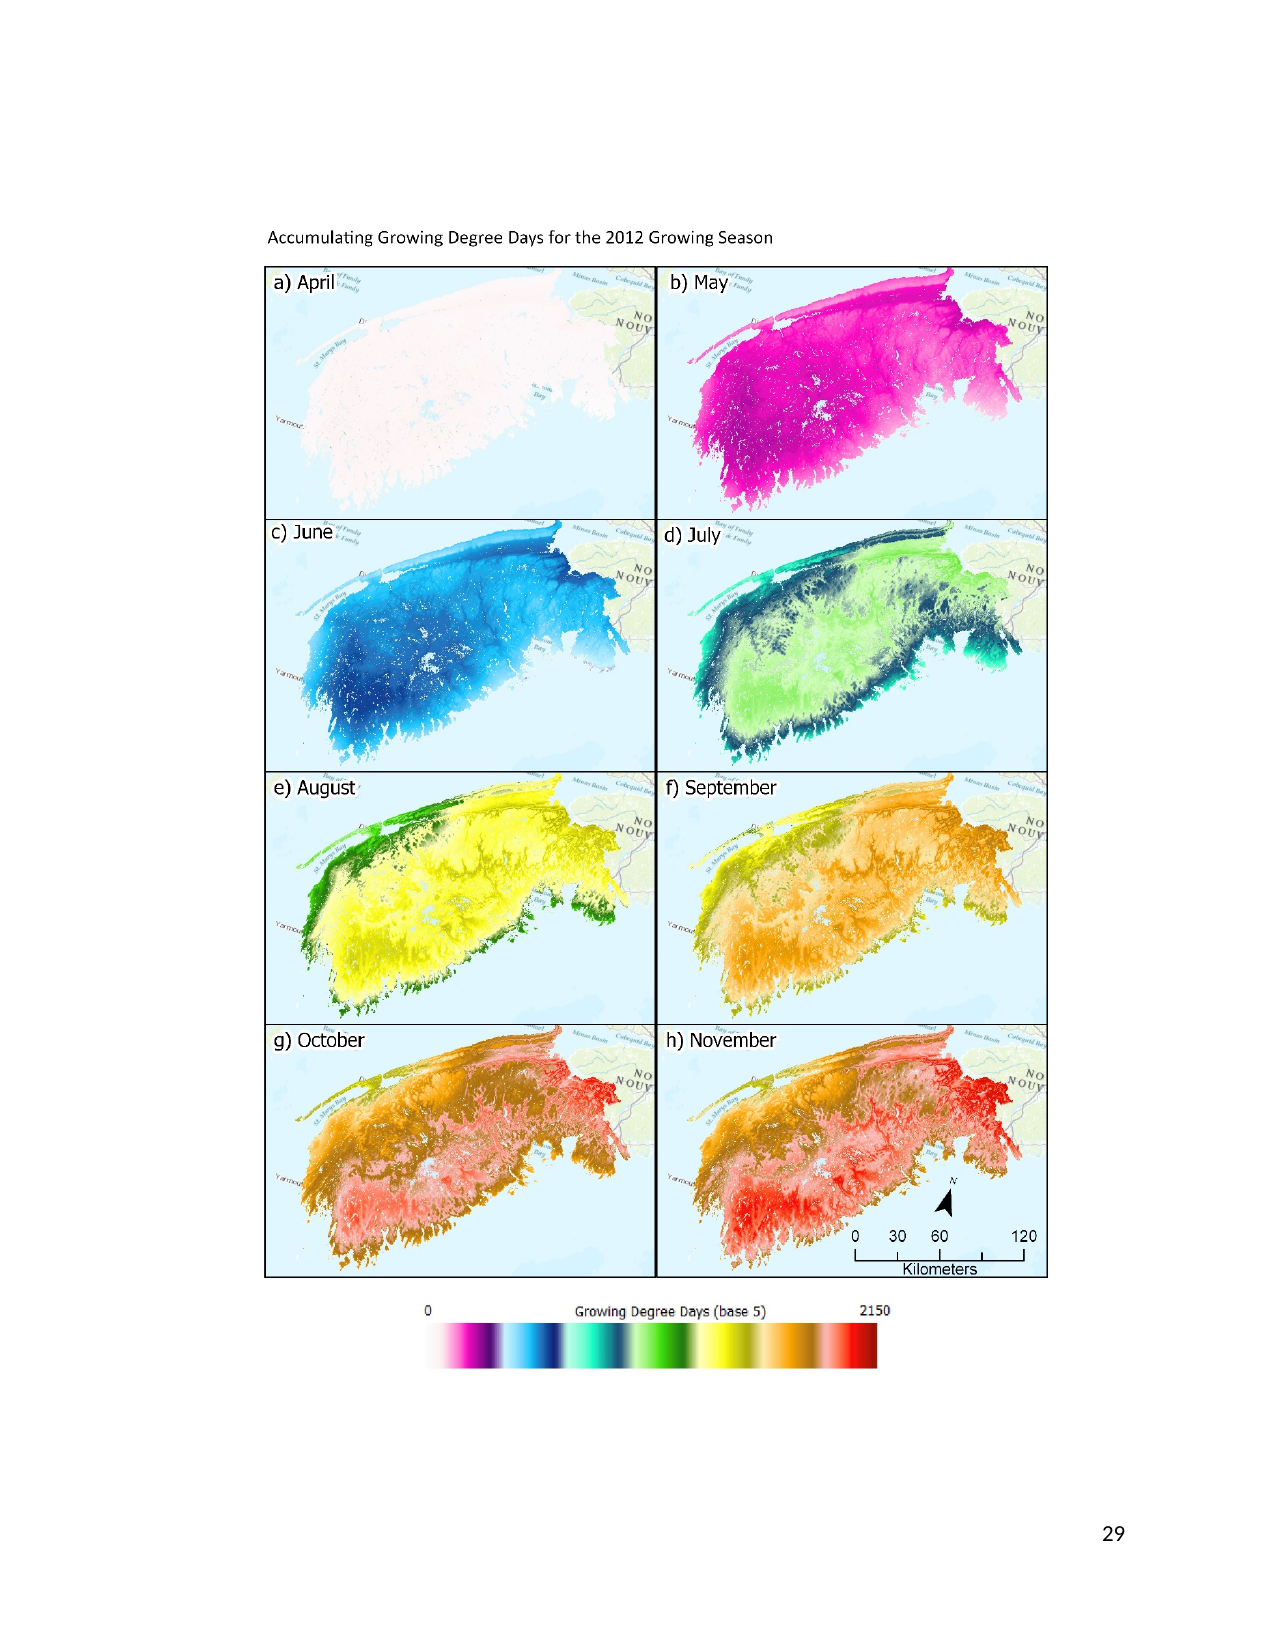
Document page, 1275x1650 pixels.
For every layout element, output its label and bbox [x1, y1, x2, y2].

picture [150, 150, 1125, 1412]
